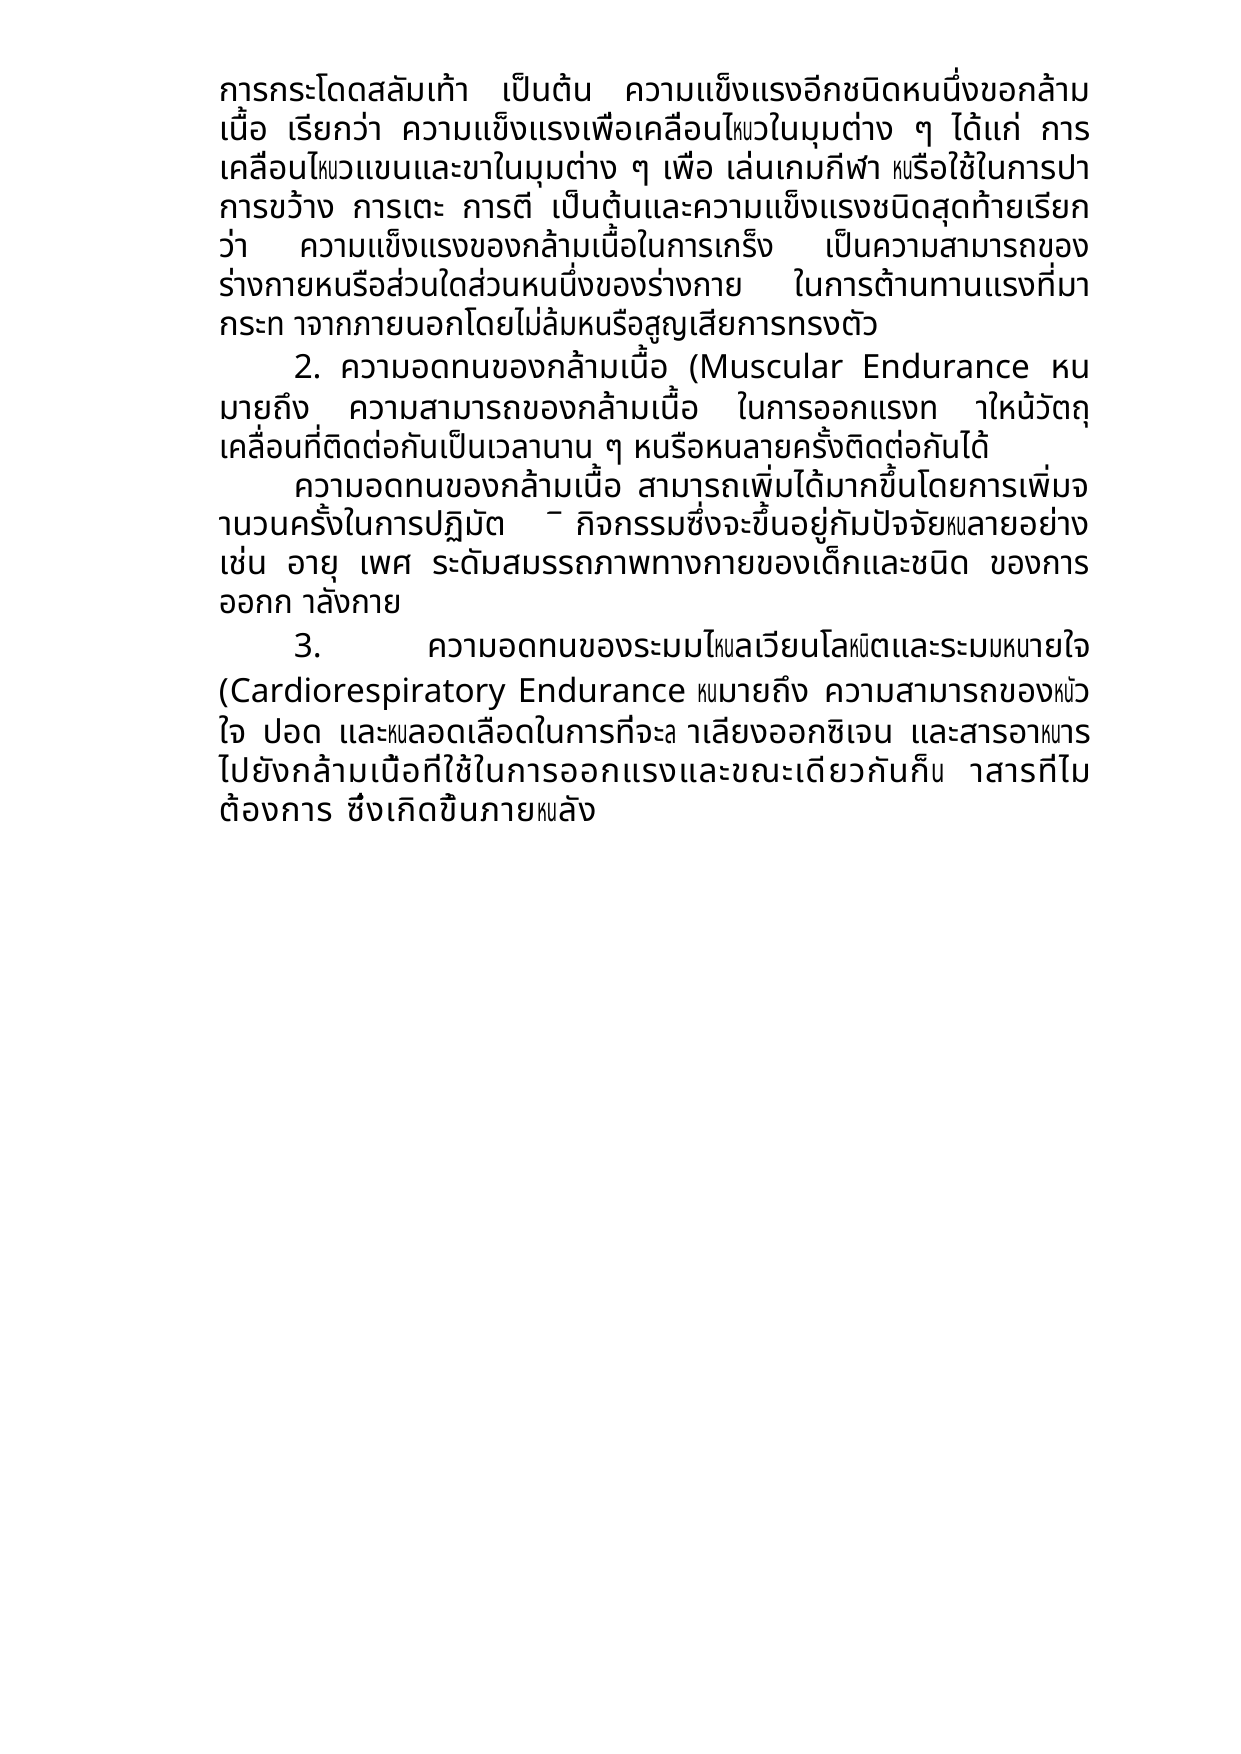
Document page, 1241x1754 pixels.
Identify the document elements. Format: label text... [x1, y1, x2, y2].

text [218, 71, 1090, 343]
text 3. ความอดทนของระมมไหนลเวียนโลหนิตและระมมหนายใจ (Cardiorespiratory Endurance หนมายถึง ความสามารถของหนัวใจ ปอด และหนลอดเลือดในการที่จะล าเลียงออกซิเจน และสารอาหนาร ไปยังกล้ามเนื้อที่ใช้ในการออกแรงและขณะเดียวกันก็น าสารที่ไม่ต้องการ ซึ่งเกิดขึ้นภายหนลัง [218, 621, 1091, 829]
text 2. ความอดทนของกล้ามเนื้อ (Muscular Endurance หนมายถึง ความสามารถของกล้ามเนื้อ ในการออกแรงท าใหน้วัตถุเคลื่อนที่ติดต่อกันเป็นเวลานาน ๆ หนรือหนลายครั้งติดต่อกันได้ [218, 343, 1090, 466]
text ความอดทนของกล้ามเนื้อ สามารถเพิ่มได้มากขึ้นโดยการเพิ่มจ านวนครั้งในการปฏิมัติ กิจกรรมซึ่งจะขึ้นอยู่กัมปัจจัยหนลายอย่าง เช่น อายุ เพศ ระดัมสมรรถภาพทางกายของเด็กและชนิด ของการออกก าลังกาย [218, 466, 1089, 621]
